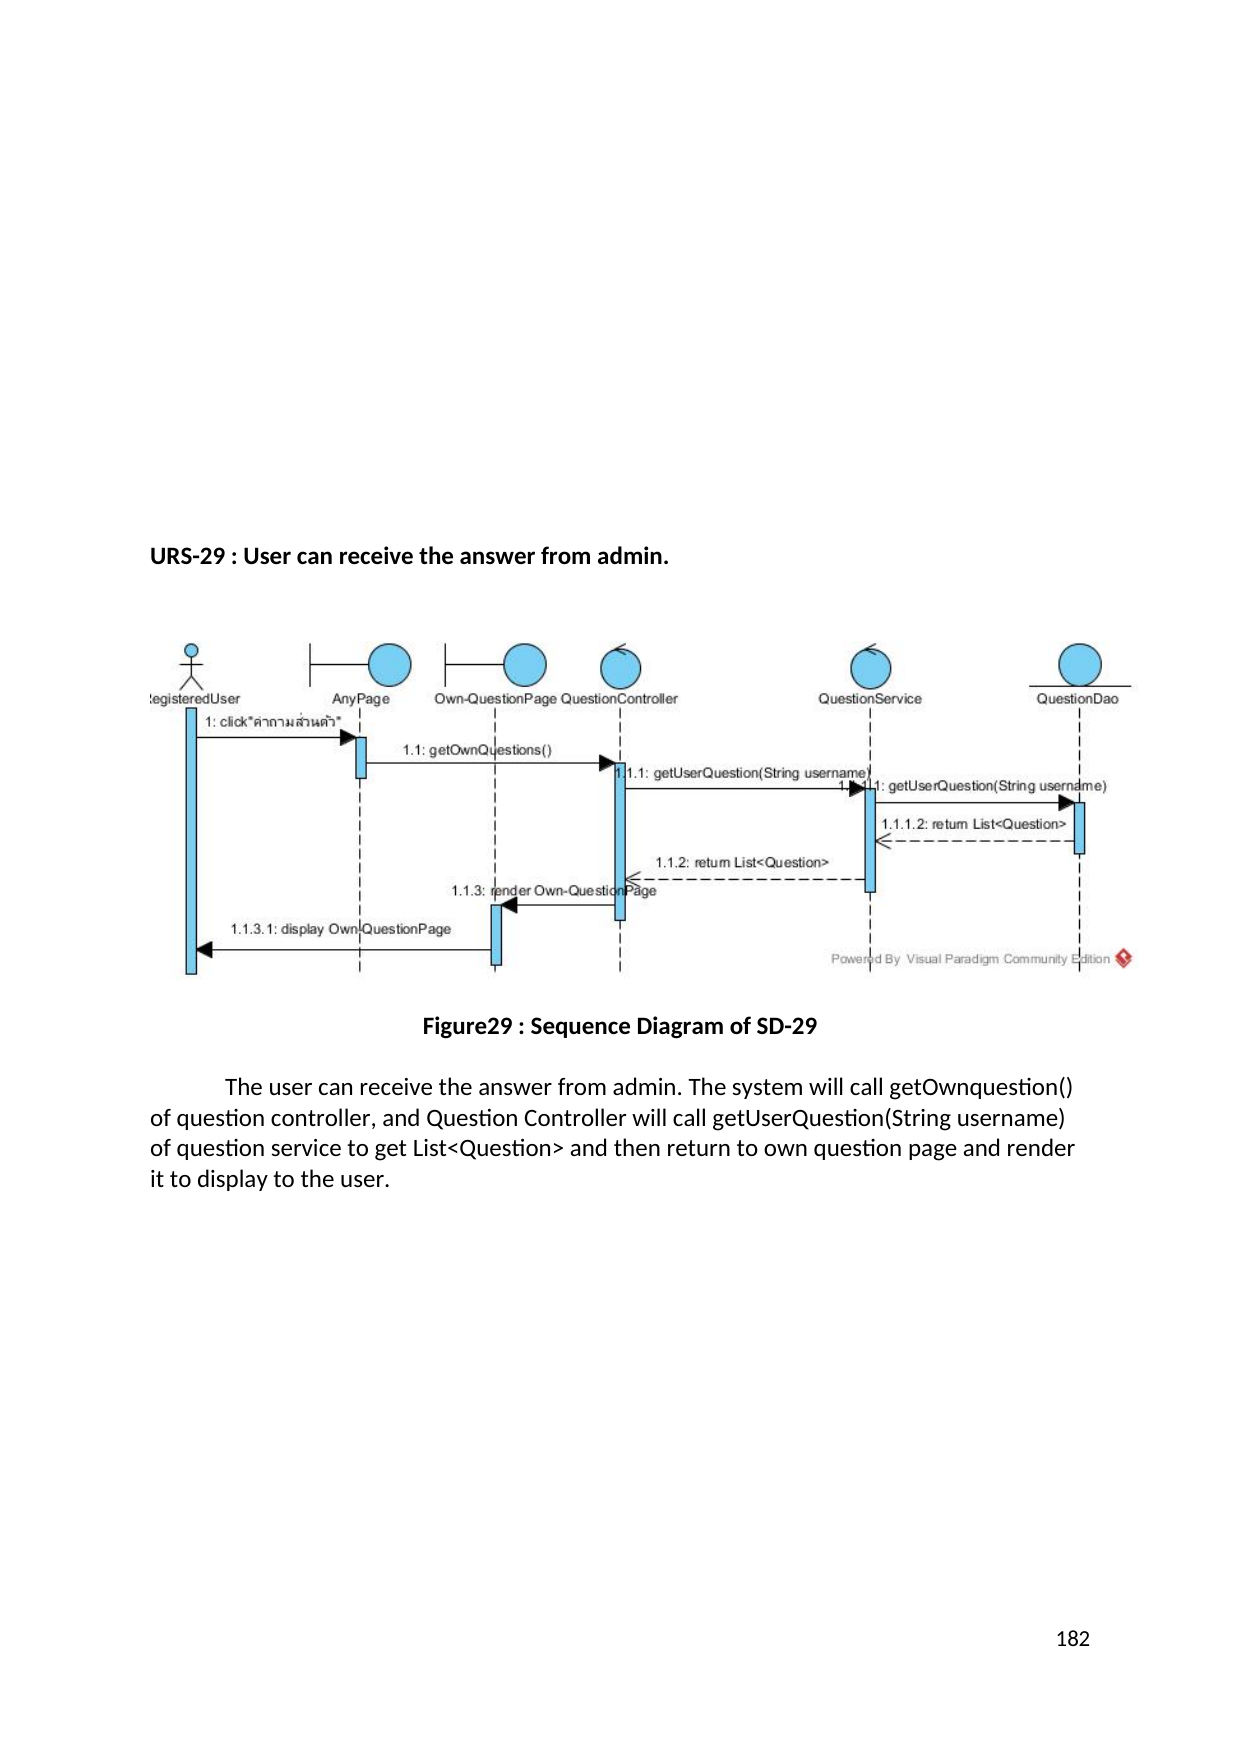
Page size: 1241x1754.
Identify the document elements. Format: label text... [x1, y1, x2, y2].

text Figure29 : Sequence Diagram of SD-29 [150, 1010, 1090, 1041]
text URS-29 : User can receive the answer from admin. [150, 540, 1090, 570]
text The user can receive the answer from admin. The system will call getOwnquestion() of question controller, and Question Controller will call getUserQuestion(String username) of question service to get List<Question> and then return to own question page and render it to display to the user. [150, 1071, 1090, 1193]
picture [150, 641, 1139, 980]
